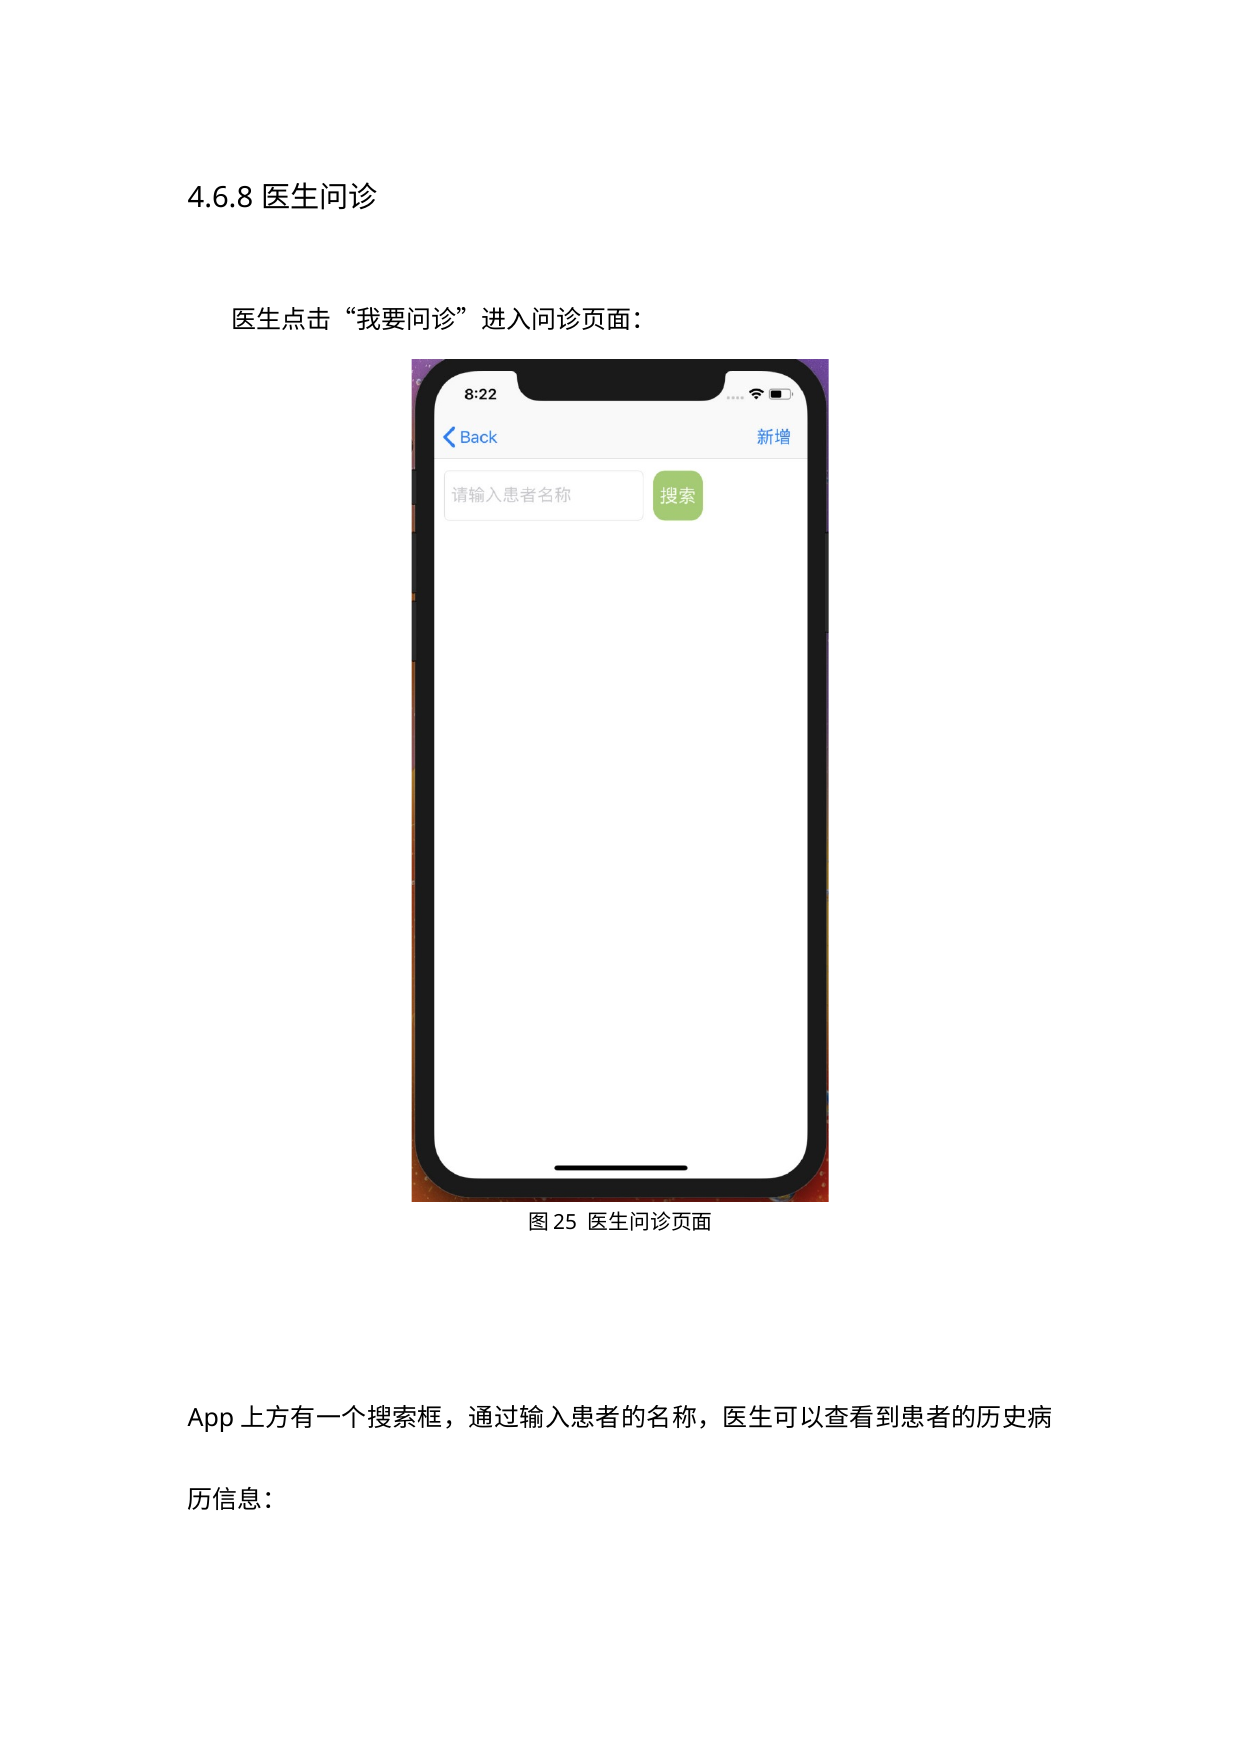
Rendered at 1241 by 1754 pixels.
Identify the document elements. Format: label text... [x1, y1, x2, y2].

picture [411, 359, 829, 1202]
text App上方有一个搜索框，通过输入患者的名称，医生可以查看到患者的历史病历信息： [187, 1383, 1053, 1530]
subtitle 4.6.8 医生问诊 [187, 162, 1053, 227]
text 医生点击“我要问诊”进入问诊页面： [187, 285, 1053, 350]
text 图25 医生问诊页面 [187, 1204, 1053, 1237]
